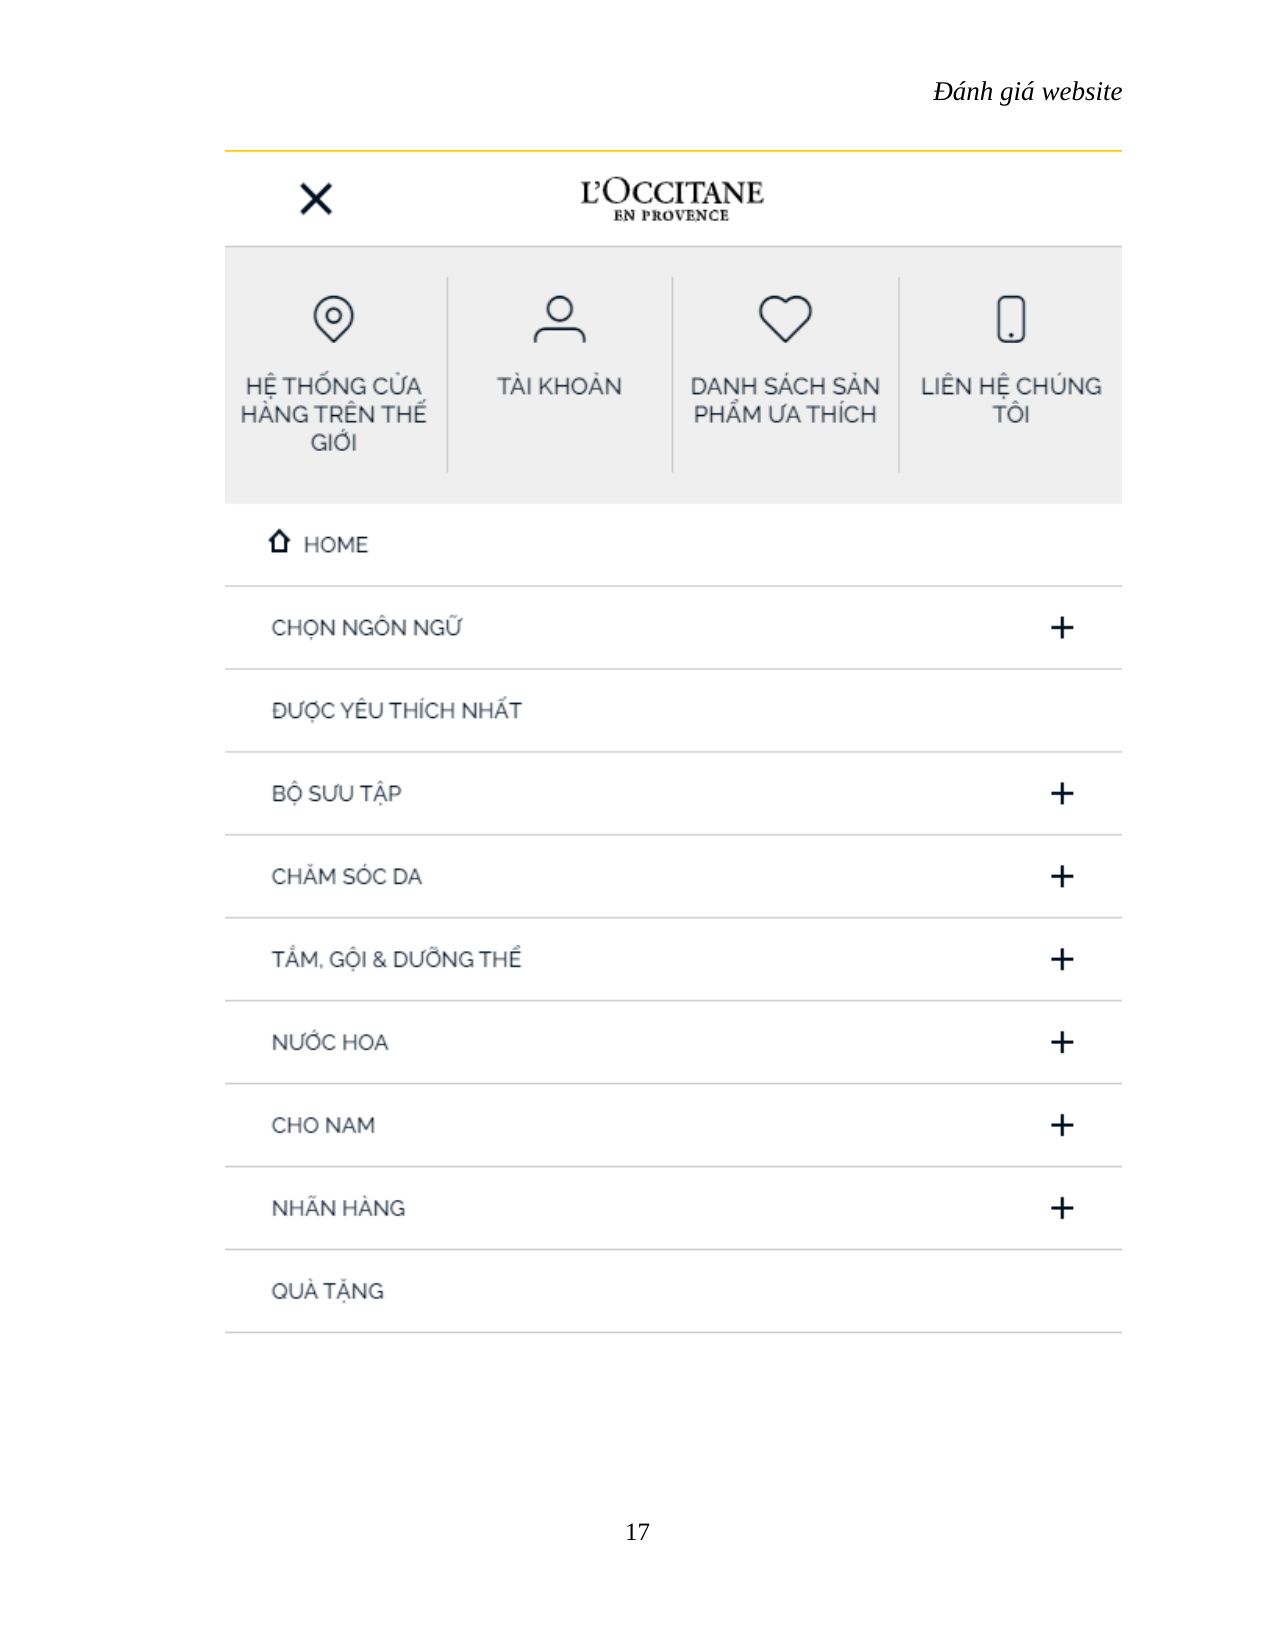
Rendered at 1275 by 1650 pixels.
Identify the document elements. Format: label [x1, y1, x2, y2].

picture [225, 150, 1122, 1443]
